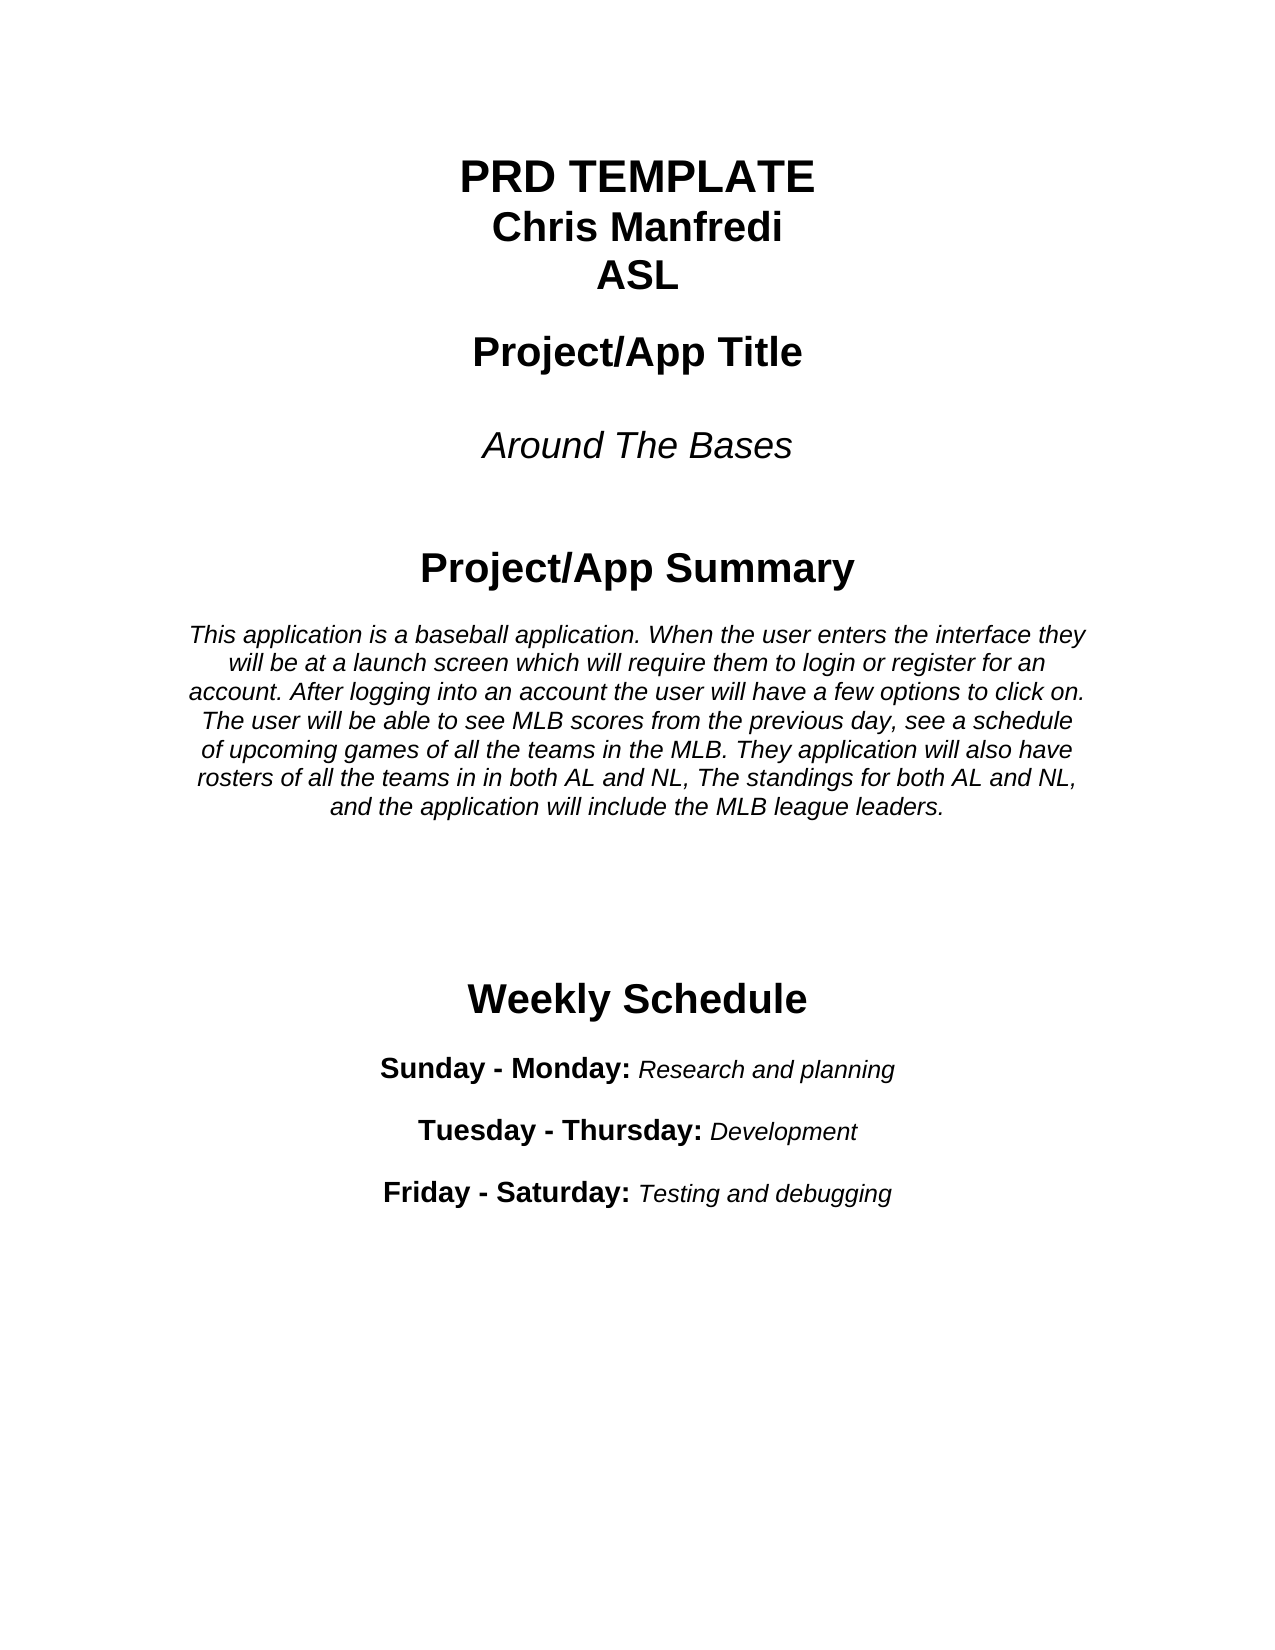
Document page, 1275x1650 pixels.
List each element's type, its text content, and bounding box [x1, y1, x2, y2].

text PRD TEMPLATE [187, 150, 1087, 203]
text Weekly Schedule [187, 974, 1087, 1022]
text Project/App Summary [187, 543, 1087, 591]
text Chris Manfredi [187, 203, 1087, 251]
text ASL [187, 251, 1087, 298]
text Project/App Title [187, 327, 1087, 375]
text Around The Bases [187, 423, 1087, 466]
text Friday - Saturday: Testing and debugging [187, 1175, 1087, 1209]
text Sunday - Monday: Research and planning [187, 1051, 1087, 1084]
text Tuesday - Thursday: Development [187, 1113, 1087, 1147]
text This application is a baseball application. When the user enters the interface they will be at a launch screen which will require them to login or register for an account. After logging into an account the user will have a few options to click on. The user will be able to see MLB scores from the previous day, see a schedule of upcoming games of all the teams in the MLB. They application will also have rosters of all the teams in in both AL and NL, The standings for both AL and NL, and the application will include the MLB league leaders. [187, 619, 1087, 821]
